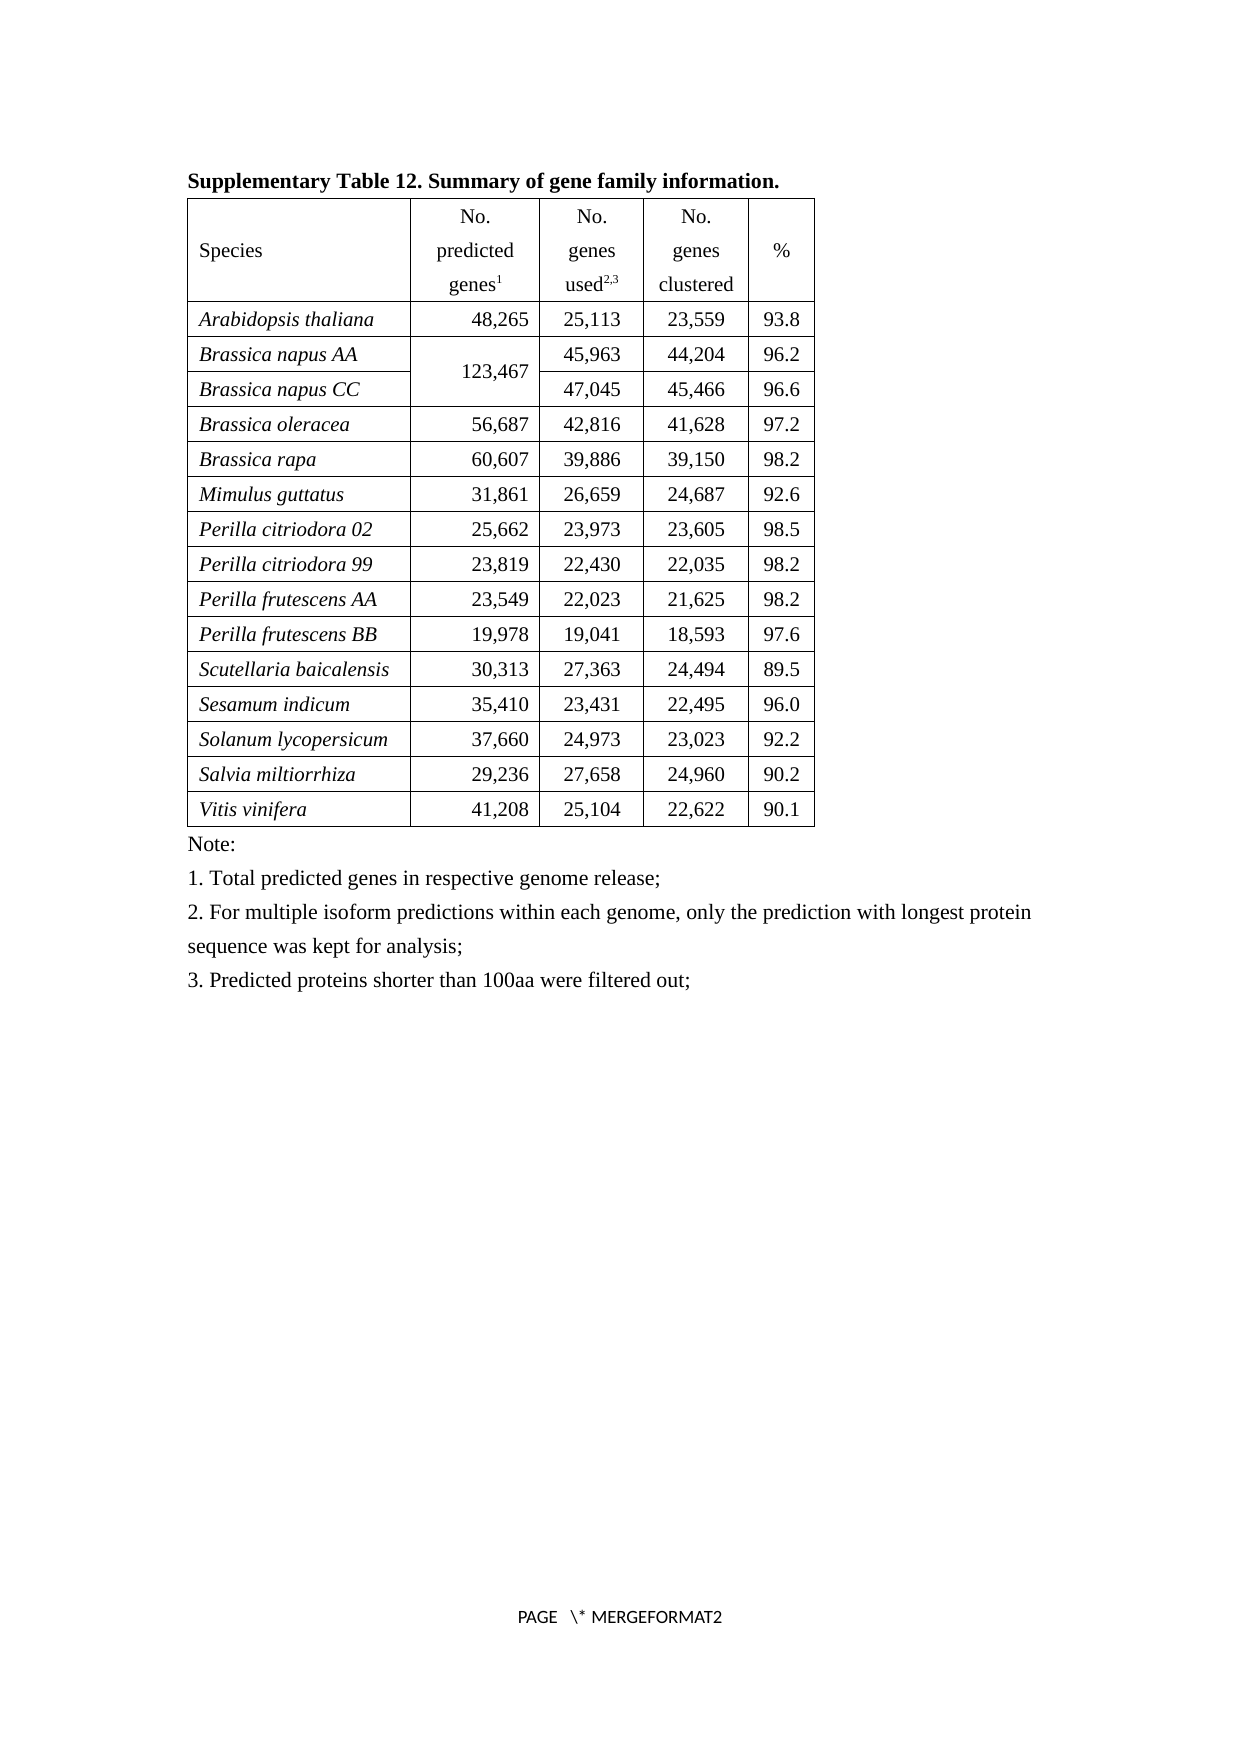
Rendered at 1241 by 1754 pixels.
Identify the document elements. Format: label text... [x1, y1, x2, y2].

table_cell 23,431 [540, 687, 643, 721]
table_cell Solanum lycopersicum [188, 722, 410, 756]
table_cell Scutellaria baicalensis [188, 652, 410, 686]
table_cell 92.2 [749, 722, 814, 756]
table_cell 97.6 [749, 617, 814, 651]
table_cell 96.6 [749, 372, 814, 406]
table_cell 23,819 [411, 547, 539, 581]
table_cell Brassica oleracea [188, 407, 410, 441]
table_cell Mimulus guttatus [188, 477, 410, 511]
table_cell 98.2 [749, 582, 814, 616]
text Supplementary Table 12. Summary of gene family information. [187, 164, 1053, 198]
table_header Species [188, 199, 410, 301]
table_header No. predicted genes1 [411, 199, 539, 301]
table_cell 41,208 [411, 792, 539, 826]
table_cell 97.2 [749, 407, 814, 441]
table_cell 45,963 [540, 337, 643, 371]
table_cell 90.1 [749, 792, 814, 826]
table_cell 37,660 [411, 722, 539, 756]
text 3. Predicted proteins shorter than 100aa were filtered out; [187, 963, 1053, 997]
table_cell 90.2 [749, 757, 814, 791]
table_cell 93.8 [749, 302, 814, 336]
table_cell 47,045 [540, 372, 643, 406]
table_cell 42,816 [540, 407, 643, 441]
table_cell 22,023 [540, 582, 643, 616]
table_cell 44,204 [644, 337, 748, 371]
table_cell 98.5 [749, 512, 814, 546]
table_cell 24,687 [644, 477, 748, 511]
table_cell Vitis vinifera [188, 792, 410, 826]
table_cell 98.2 [749, 442, 814, 476]
table_cell 31,861 [411, 477, 539, 511]
table_cell 96.0 [749, 687, 814, 721]
table_cell Brassica napus AA [188, 337, 410, 371]
table_cell Salvia miltiorrhiza [188, 757, 410, 791]
table_cell 23,973 [540, 512, 643, 546]
table_cell Perilla citriodora 99 [188, 547, 410, 581]
table_cell 96.2 [749, 337, 814, 371]
table_cell 18,593 [644, 617, 748, 651]
table_cell 123,467 [411, 337, 539, 406]
table_cell 29,236 [411, 757, 539, 791]
table_cell Perilla citriodora 02 [188, 512, 410, 546]
table_cell 21,625 [644, 582, 748, 616]
table_cell 25,662 [411, 512, 539, 546]
table_cell 39,886 [540, 442, 643, 476]
table_cell 35,410 [411, 687, 539, 721]
table_cell 23,559 [644, 302, 748, 336]
table_cell 92.6 [749, 477, 814, 511]
table_cell 22,035 [644, 547, 748, 581]
table_cell 24,960 [644, 757, 748, 791]
table_cell 22,430 [540, 547, 643, 581]
table_cell 25,113 [540, 302, 643, 336]
table_cell Perilla frutescens AA [188, 582, 410, 616]
table_cell 45,466 [644, 372, 748, 406]
table_cell Brassica rapa [188, 442, 410, 476]
table_cell 19,041 [540, 617, 643, 651]
table_cell 27,363 [540, 652, 643, 686]
table_cell 27,658 [540, 757, 643, 791]
table_header No. genes clustered [644, 199, 748, 301]
table_cell 24,494 [644, 652, 748, 686]
table_cell 23,605 [644, 512, 748, 546]
table_cell 25,104 [540, 792, 643, 826]
table_cell Perilla frutescens BB [188, 617, 410, 651]
table_cell 41,628 [644, 407, 748, 441]
text Note: [187, 827, 1053, 861]
table_header No. genes used2,3 [540, 199, 643, 301]
table_cell 22,495 [644, 687, 748, 721]
table_cell 60,607 [411, 442, 539, 476]
table_cell 24,973 [540, 722, 643, 756]
table_cell 30,313 [411, 652, 539, 686]
table_cell 98.2 [749, 547, 814, 581]
table_header % [749, 199, 814, 301]
text 1. Total predicted genes in respective genome release; [187, 861, 1053, 895]
table_cell 23,549 [411, 582, 539, 616]
table_cell Sesamum indicum [188, 687, 410, 721]
table_cell 22,622 [644, 792, 748, 826]
table_cell 39,150 [644, 442, 748, 476]
table_cell 48,265 [411, 302, 539, 336]
table_cell 56,687 [411, 407, 539, 441]
table_cell 89.5 [749, 652, 814, 686]
table_cell 23,023 [644, 722, 748, 756]
table_cell Arabidopsis thaliana [188, 302, 410, 336]
table_cell 19,978 [411, 617, 539, 651]
table_cell Brassica napus CC [188, 372, 410, 406]
text 2. For multiple isoform predictions within each genome, only the prediction with longest protein sequence was kept for analysis; [187, 895, 1053, 963]
table_cell 26,659 [540, 477, 643, 511]
